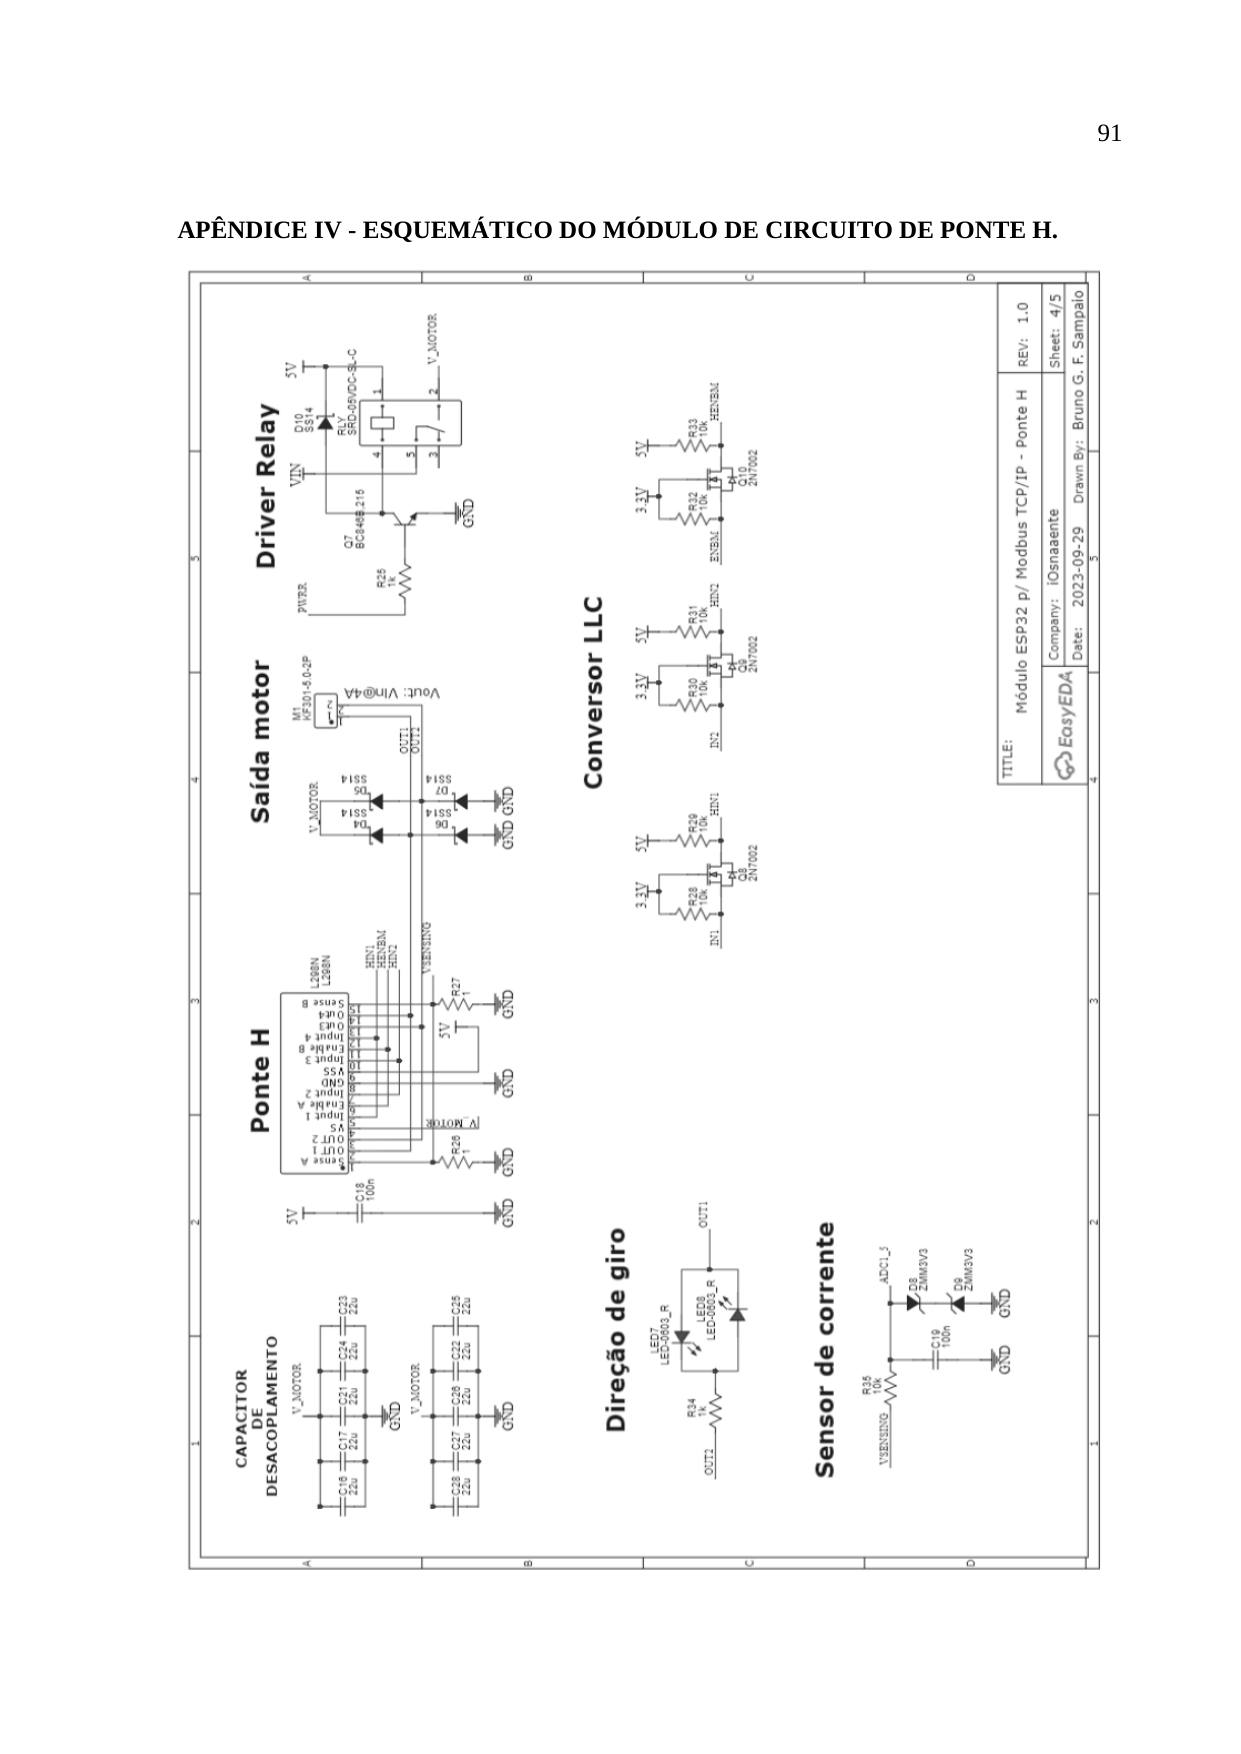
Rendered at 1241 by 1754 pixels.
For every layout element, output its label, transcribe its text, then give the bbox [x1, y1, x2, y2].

subtitle APÊNDICE Iv - Esquemático do módulo DE CIRCUITO DE PONTE H. [177, 215, 1122, 1580]
